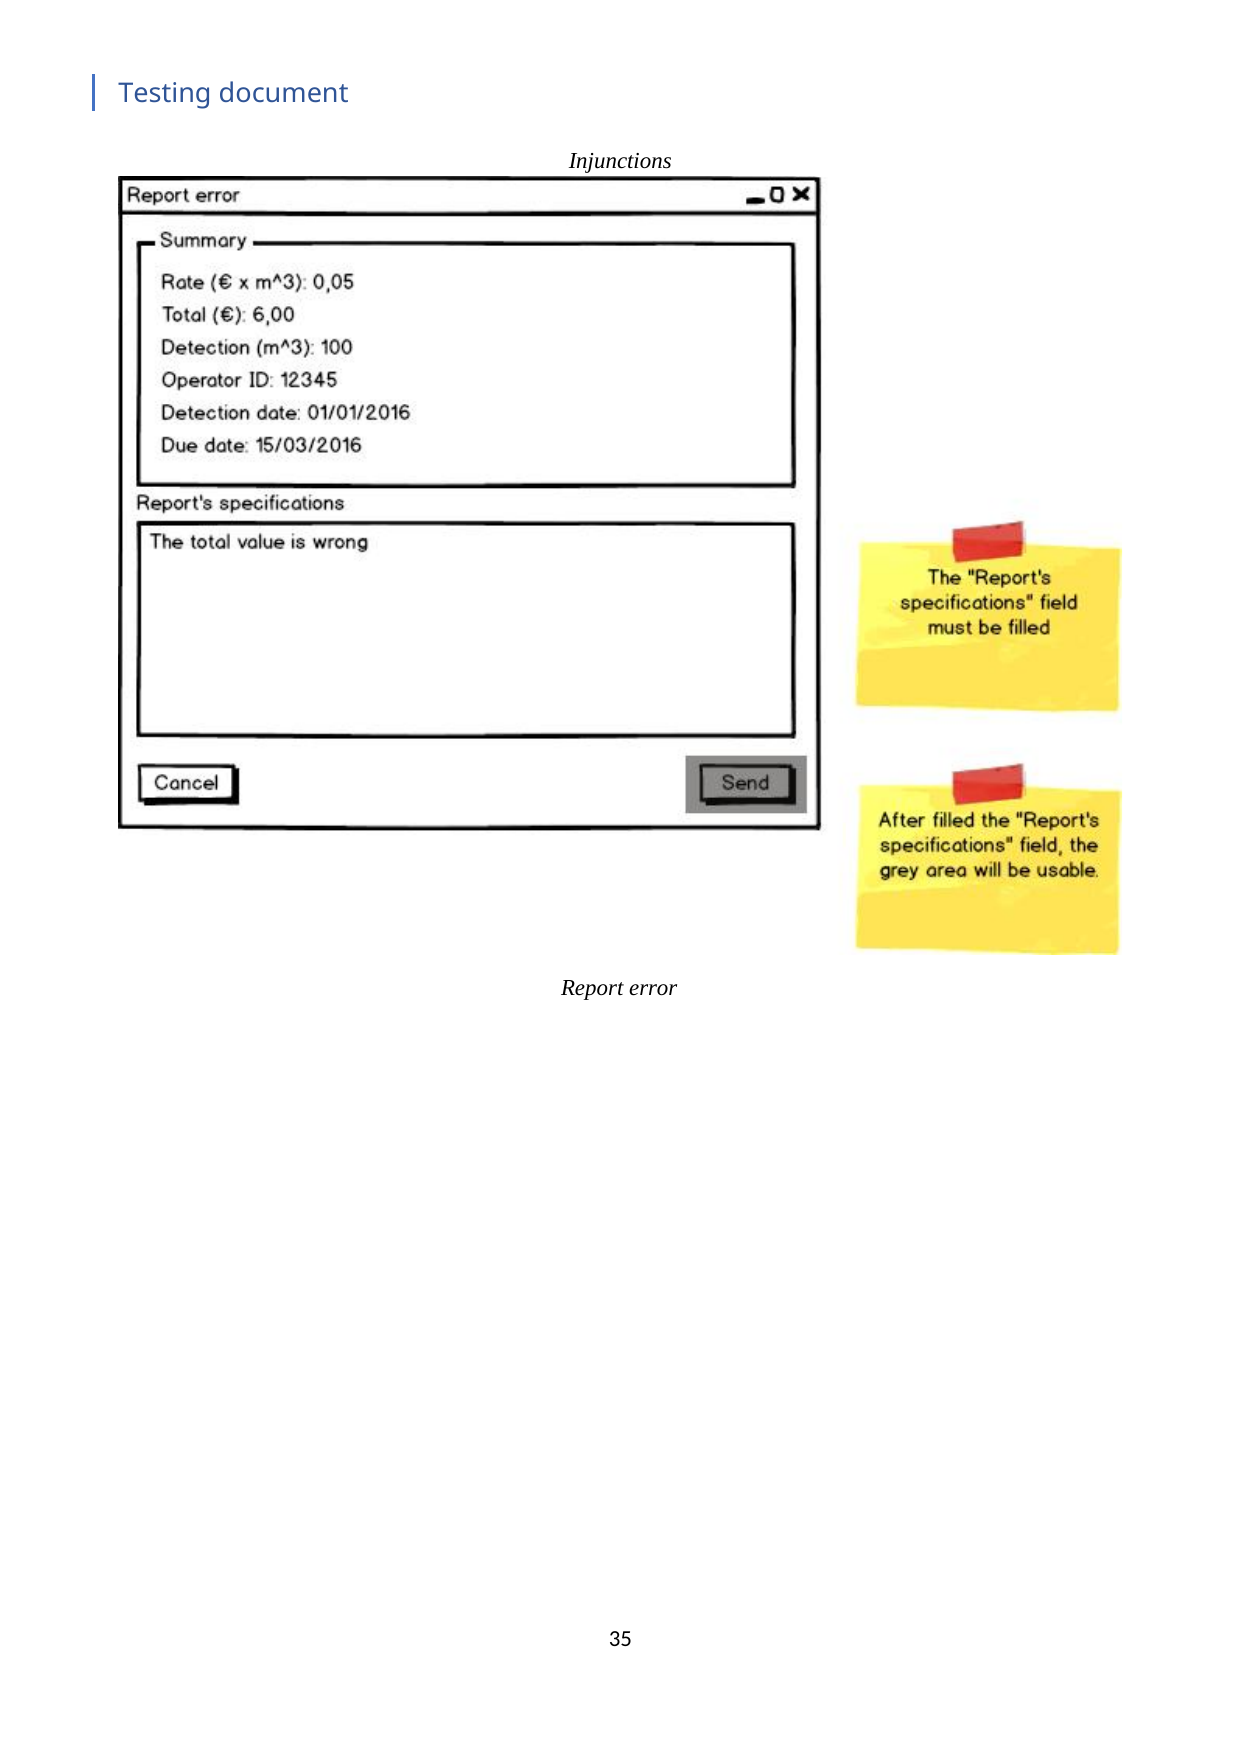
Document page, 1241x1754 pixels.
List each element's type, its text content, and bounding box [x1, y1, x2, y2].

text Injunctions [118, 148, 1122, 176]
picture [118, 176, 1123, 955]
text Report error [118, 974, 1122, 1000]
